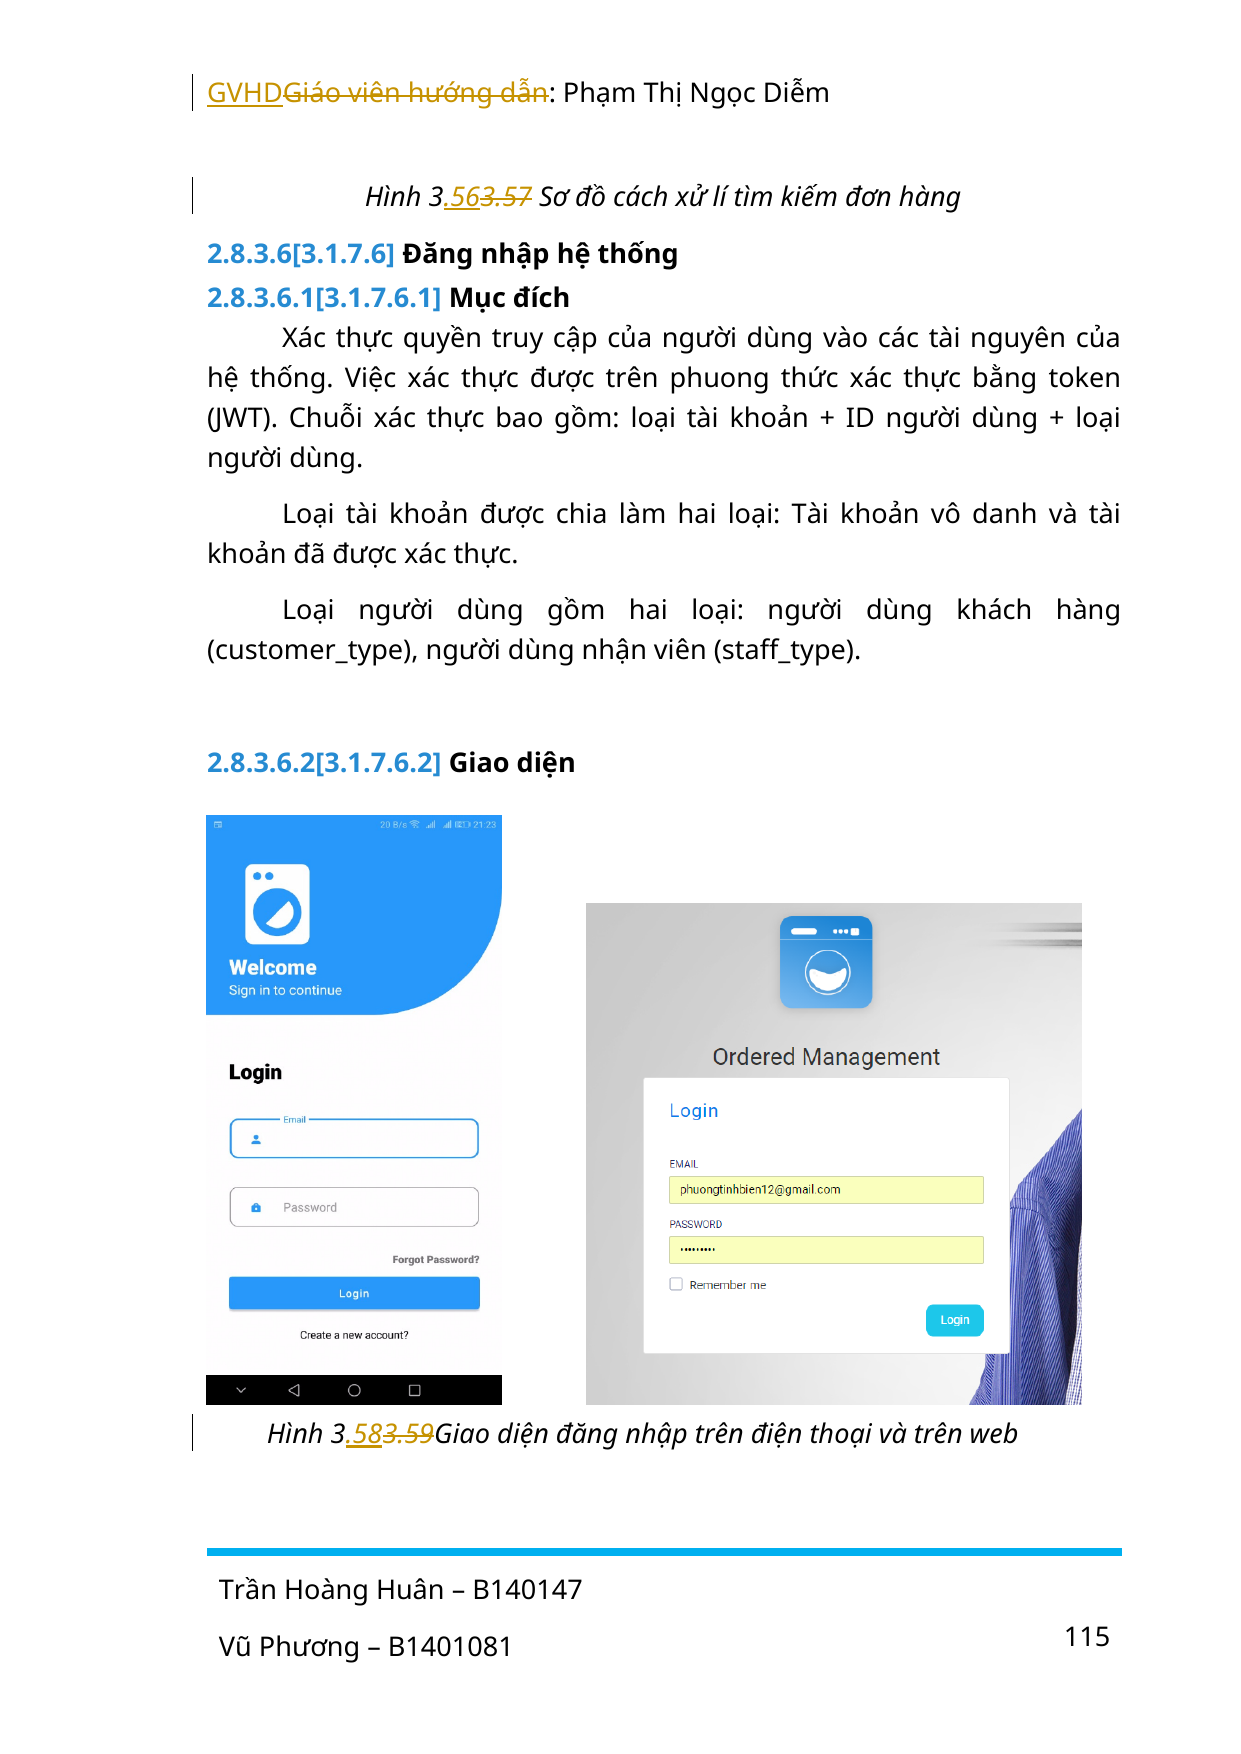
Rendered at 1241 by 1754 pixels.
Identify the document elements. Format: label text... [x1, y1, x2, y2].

picture [206, 815, 502, 1405]
subtitle Mục đích [207, 279, 1122, 316]
text Loại tài khoản được chia làm hai loại: Tài khoản vô danh và tài khoản đã được xác thực. [207, 494, 1122, 571]
text Hình 3 Sơ đồ cách xử lí tìm kiếm đơn hàng [207, 177, 1122, 214]
text Xác thực quyền truy cập của người dùng vào các tài nguyên của hệ thống. Việc xác thực được trên phuong thức xác thực bằng token (JWT). Chuỗi xác thực bao gồm: loại tài khoản + ID người dùng + loại người dùng. [207, 319, 1122, 475]
text Loại người dùng gồm hai loại: người dùng khách hàng (customer_type), người dùng nhận viên (staff_type). [207, 591, 1122, 667]
picture [586, 903, 1082, 1405]
subtitle Giao diện [207, 743, 1122, 780]
subtitle Đăng nhập hệ thống [207, 235, 1122, 272]
